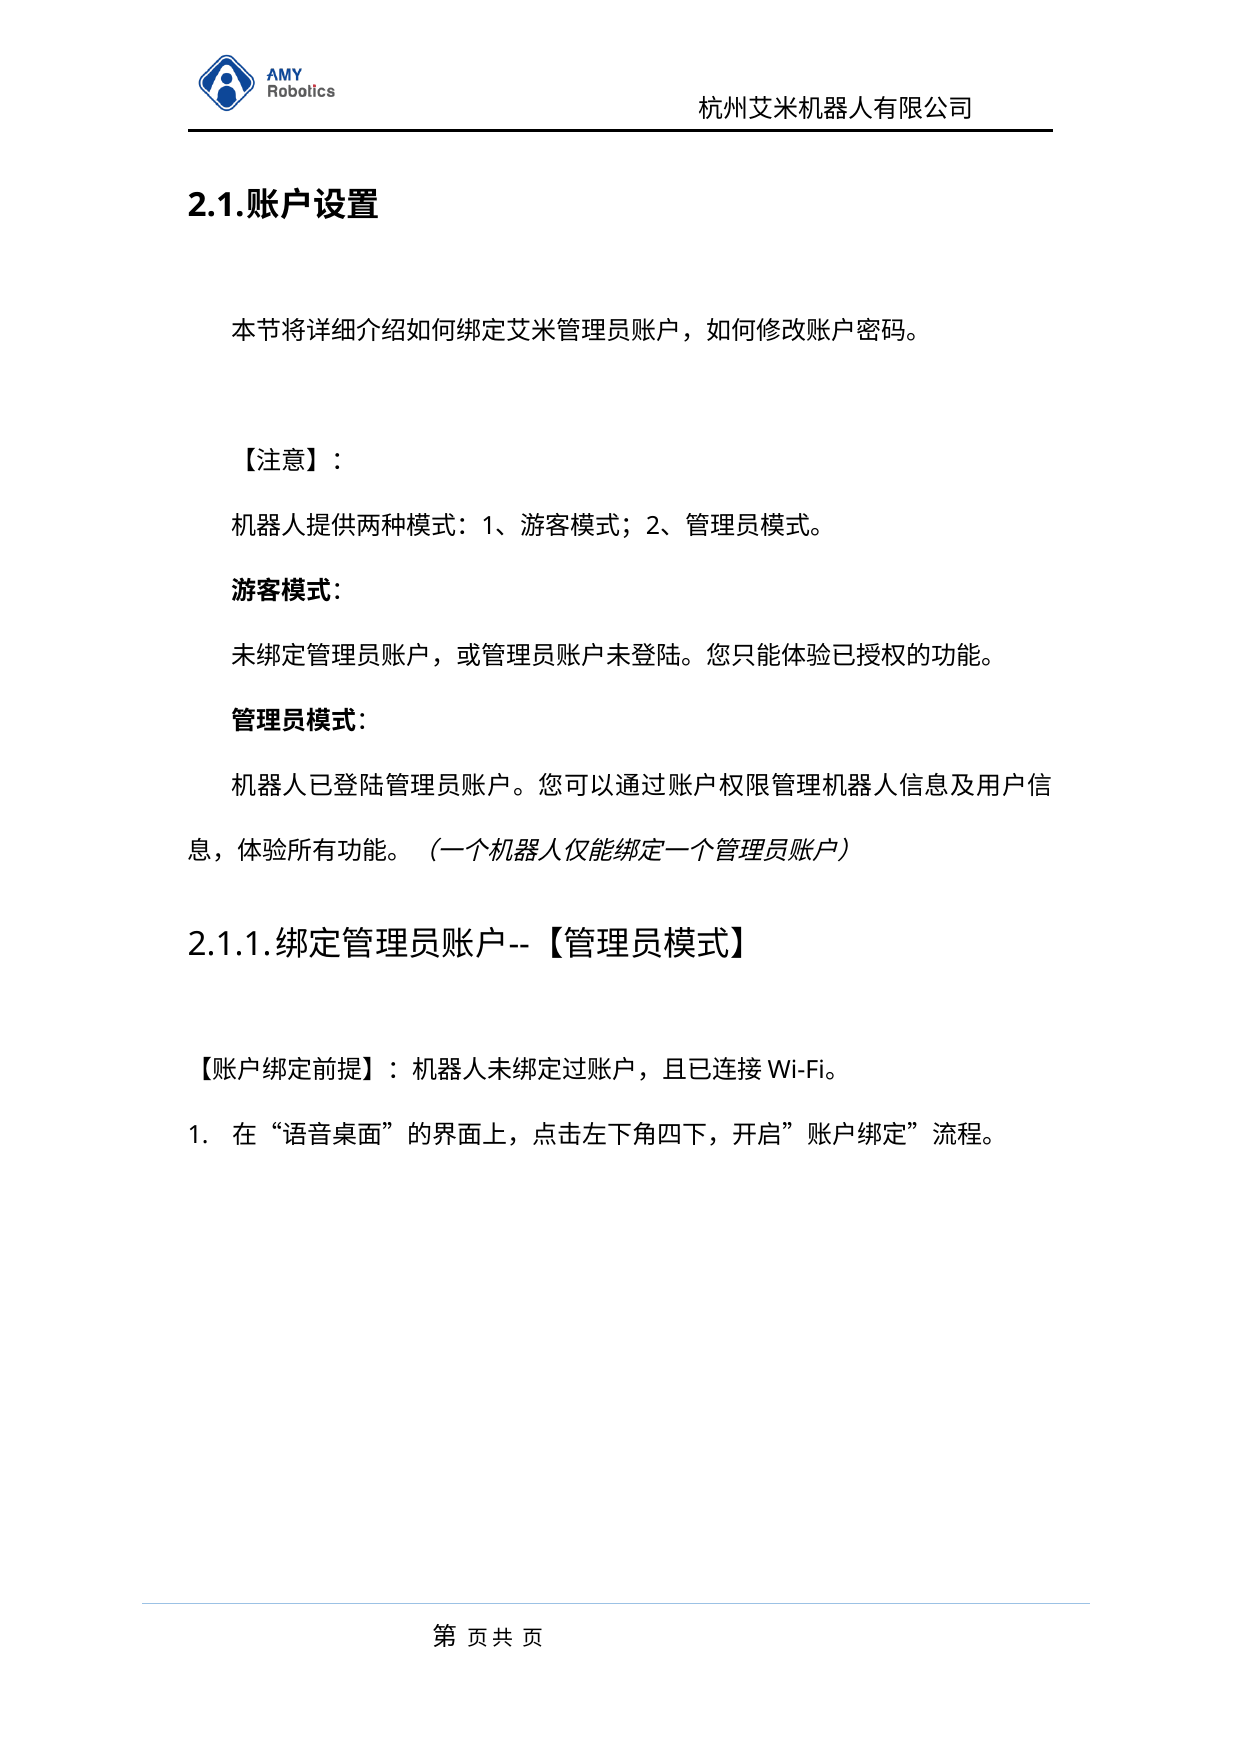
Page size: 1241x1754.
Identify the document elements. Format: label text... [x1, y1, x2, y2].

text 管理员模式： [187, 686, 1053, 751]
text 机器人提供两种模式：1、游客模式；2、管理员模式。 [187, 491, 1053, 556]
text 未绑定管理员账户，或管理员账户未登陆。您只能体验已授权的功能。 [187, 621, 1053, 686]
text 本节将详细介绍如何绑定艾米管理员账户，如何修改账户密码。 [187, 296, 1053, 361]
list 在“语音桌面”的界面上，点击左下角四下，开启”账户绑定”流程。 [187, 1100, 1053, 1165]
subtitle 绑定管理员账户--【管理员模式】 [187, 908, 1053, 973]
text 机器人已登陆管理员账户。您可以通过账户权限管理机器人信息及用户信息，体验所有功能。（一个机器人仅能绑定一个管理员账户） [187, 751, 1053, 881]
subtitle 账户设置 [187, 169, 1053, 234]
picture [196, 53, 337, 112]
text 游客模式： [187, 556, 1053, 621]
text 【账户绑定前提】：机器人未绑定过账户，且已连接Wi-Fi。 [187, 1035, 1053, 1100]
text 【注意】： [187, 426, 1053, 491]
